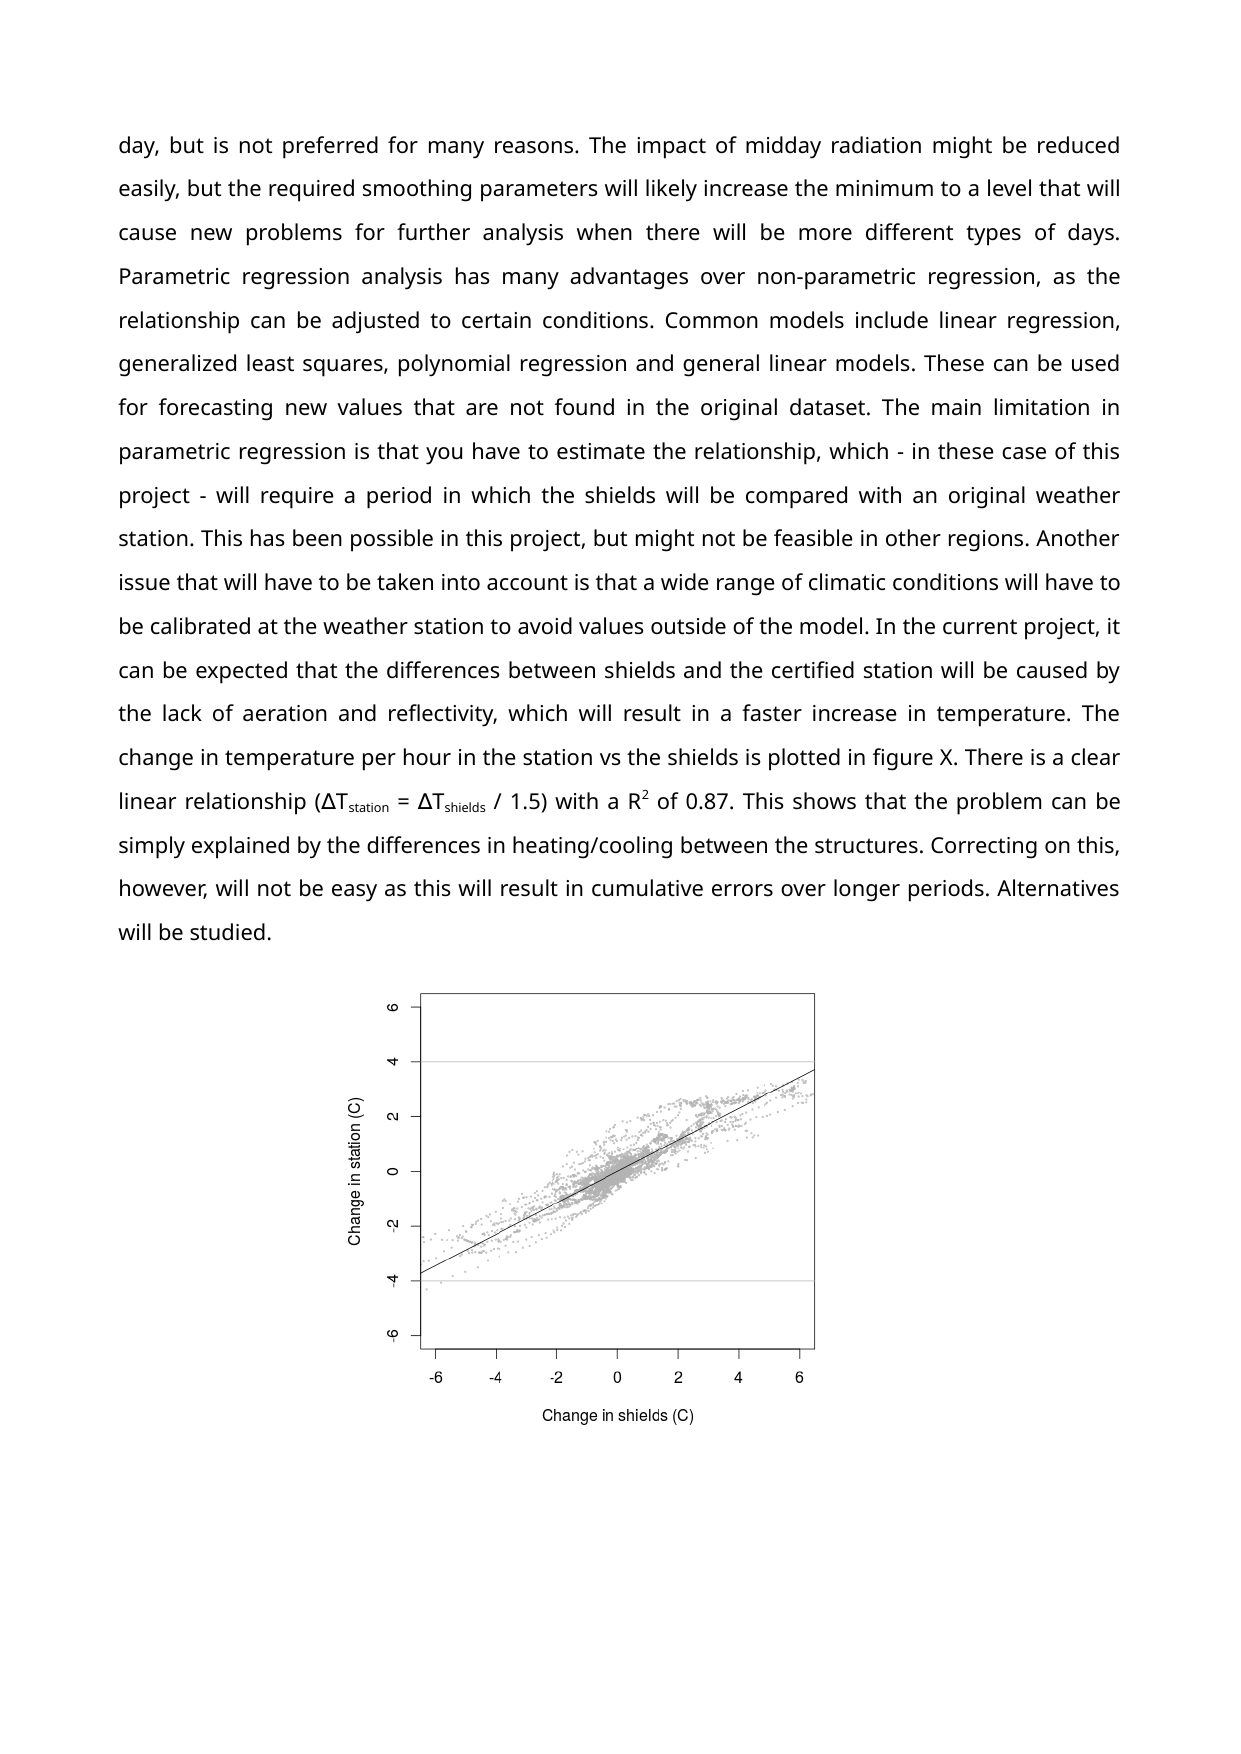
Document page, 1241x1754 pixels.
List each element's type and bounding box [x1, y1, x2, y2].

picture [341, 981, 818, 1427]
text [118, 118, 1122, 949]
